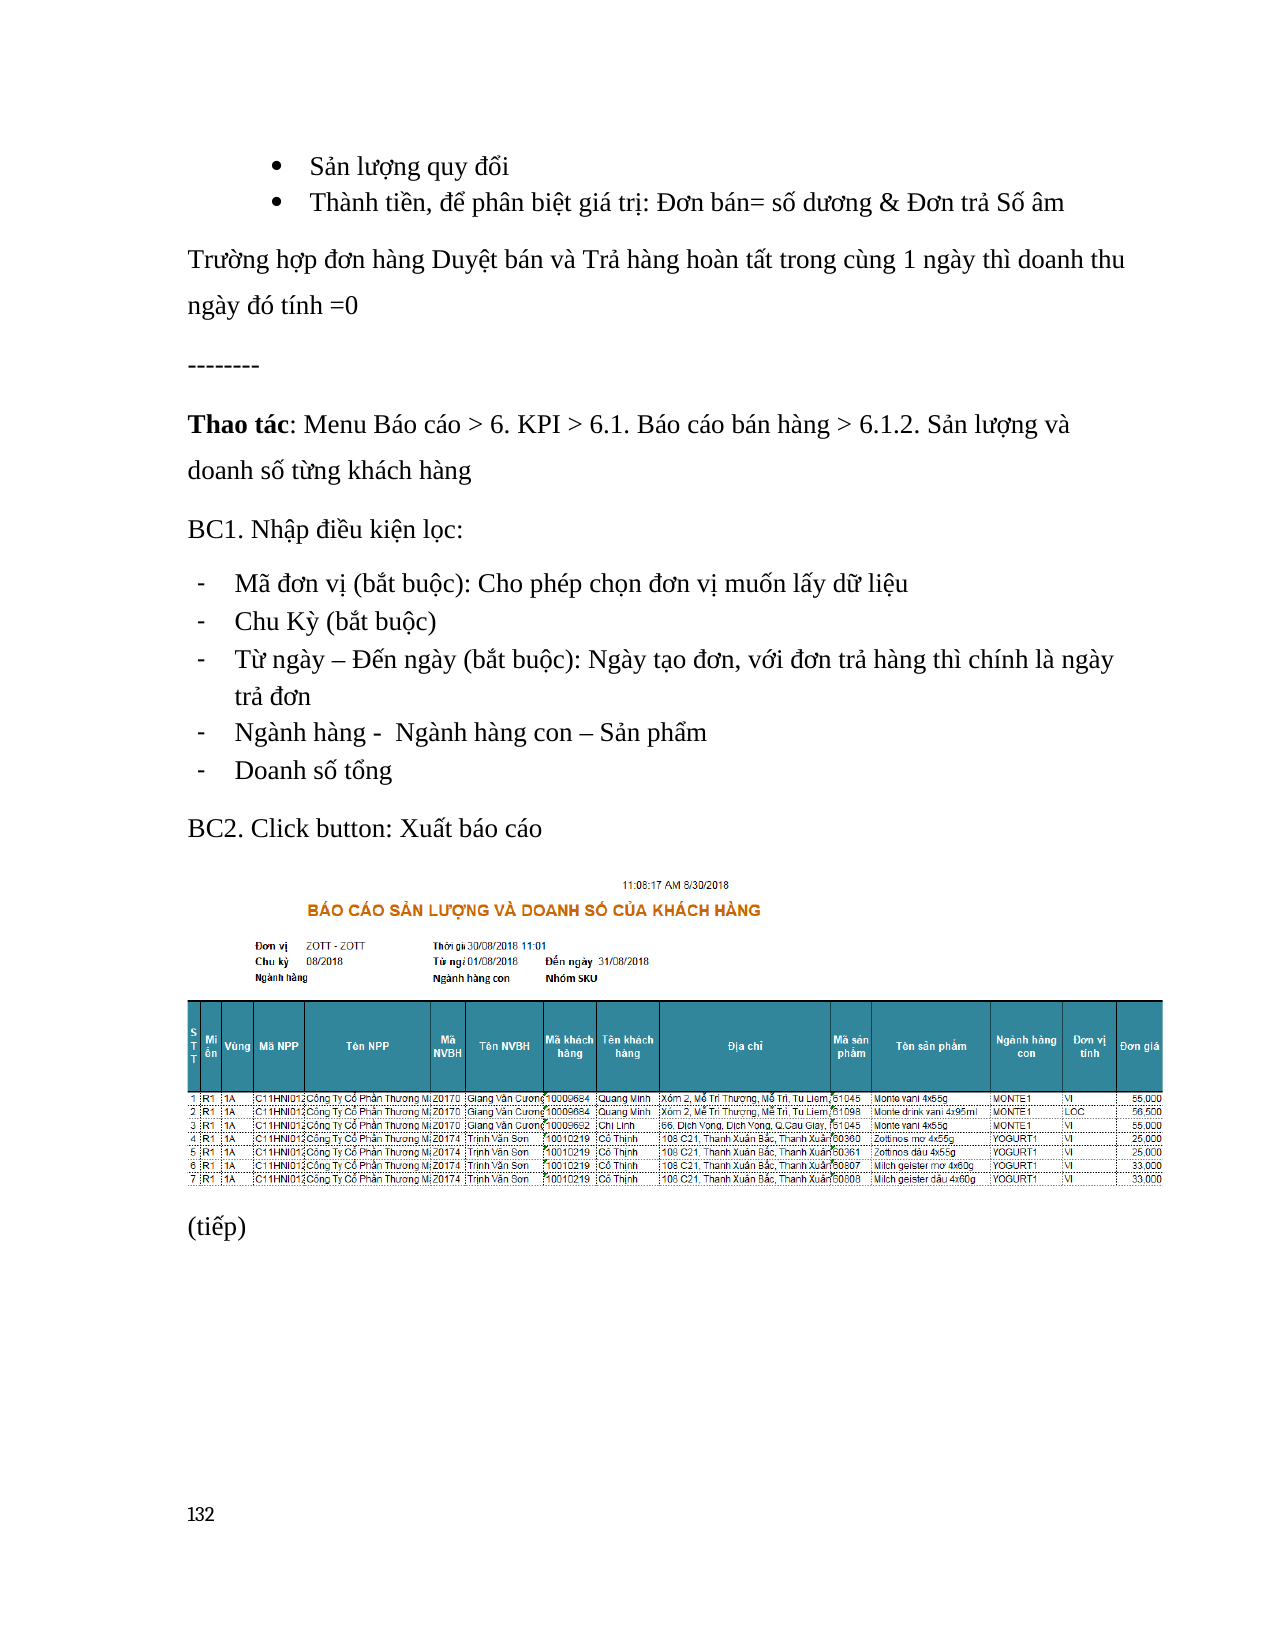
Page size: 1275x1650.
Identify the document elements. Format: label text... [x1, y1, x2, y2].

list Ngành hàng - Ngành hàng con – Sản phẩm [197, 716, 1125, 749]
list Sản lượng quy đổi [272, 150, 1125, 181]
list Chu Kỳ (bắt buộc) [197, 604, 1125, 637]
text -------- [187, 348, 1136, 380]
text BC2. Click button: Xuất báo cáo [187, 812, 1136, 843]
picture [187, 871, 1163, 1186]
list Mã đơn vị (bắt buộc): Cho phép chọn đơn vị muốn lấy dữ liệu [197, 566, 1125, 599]
text Thao tác: Menu Báo cáo > 6. KPI > 6.1. Báo cáo bán hàng > 6.1.2. Sản lượng và doanh số từng khách hàng [187, 408, 1136, 486]
text Trường hợp đơn hàng Duyệt bán và Trả hàng hoàn tất trong cùng 1 ngày thì doanh thu ngày đó tính =0 [187, 243, 1136, 321]
list Doanh số tổng [197, 753, 1125, 787]
text (tiếp) [187, 1210, 1136, 1242]
list Từ ngày – Đến ngày (bắt buộc): Ngày tạo đơn, với đơn trả hàng thì chính là ngày trả đơn [197, 642, 1125, 711]
text BC1. Nhập điều kiện lọc: [187, 513, 1136, 545]
list Thành tiền, để phân biệt giá trị: Đơn bán= số dương & Đơn trả Số âm [272, 186, 1125, 217]
